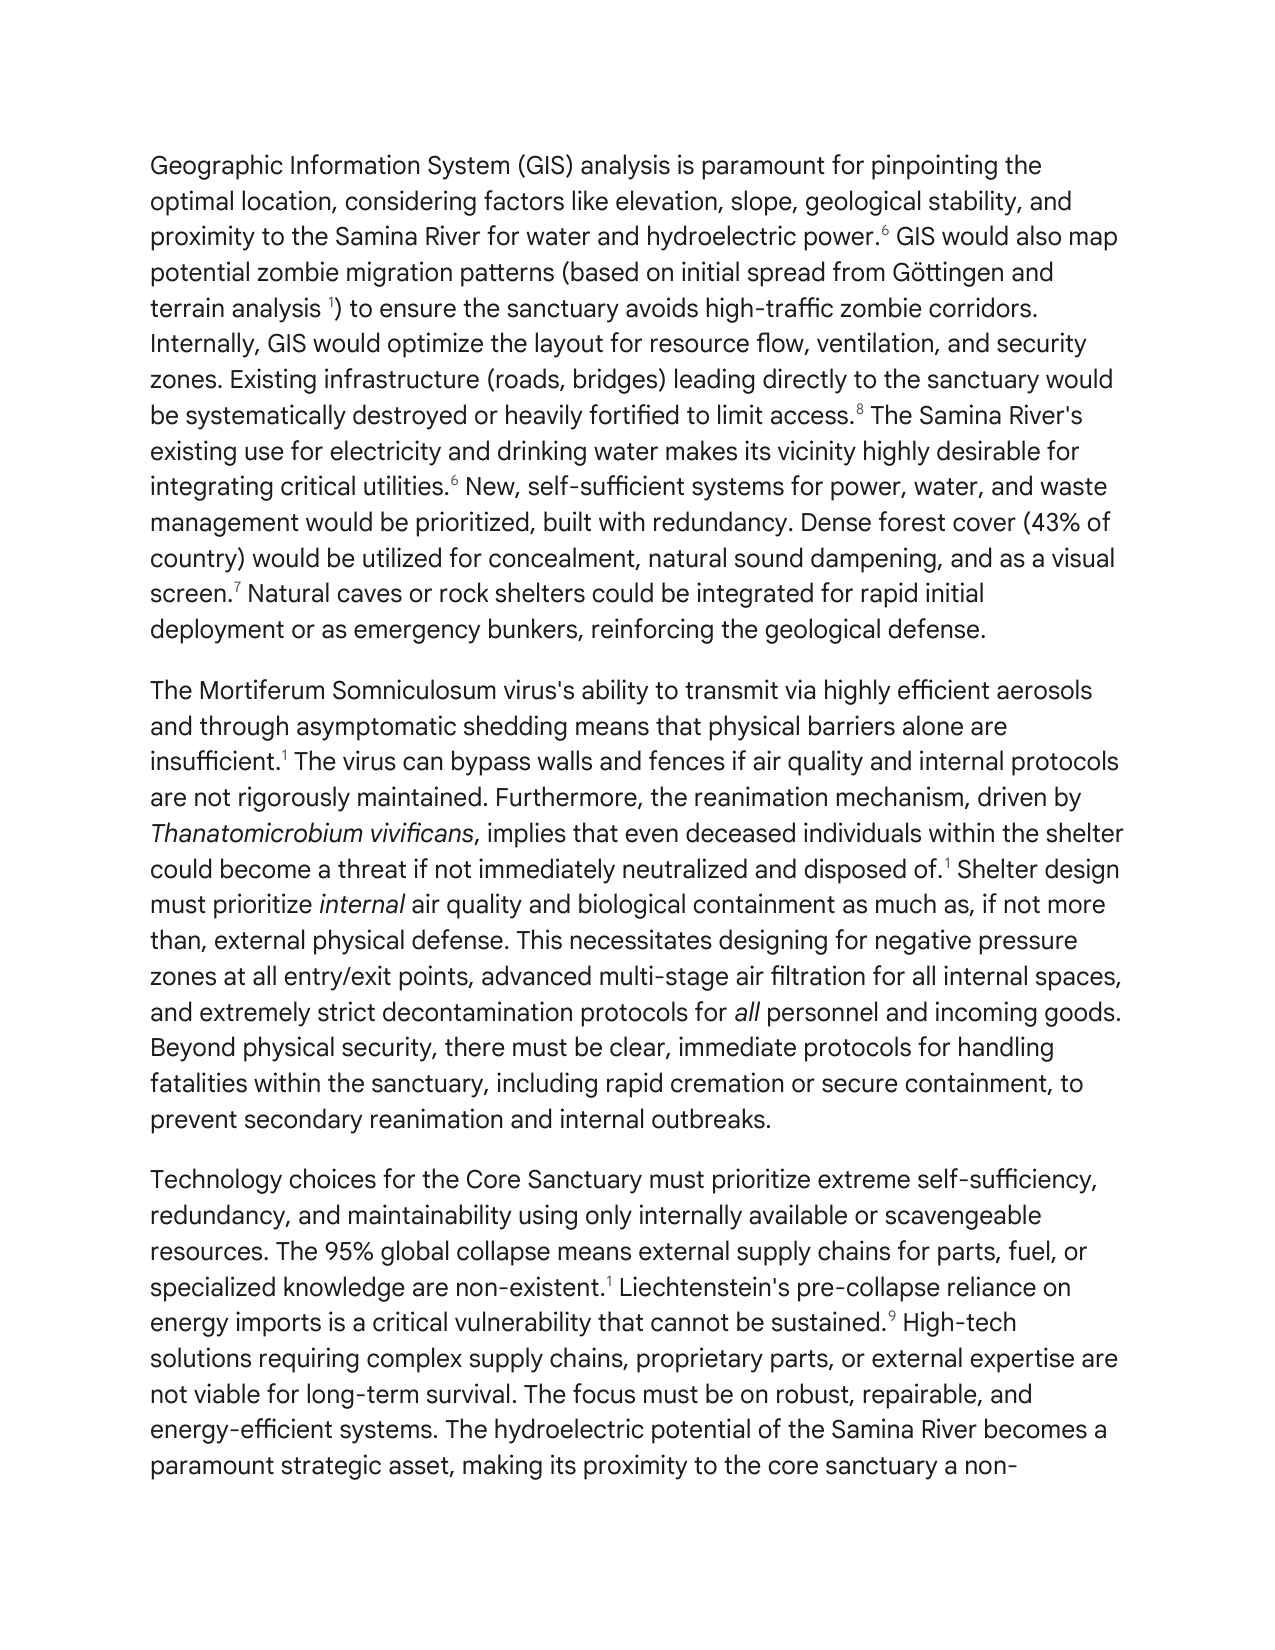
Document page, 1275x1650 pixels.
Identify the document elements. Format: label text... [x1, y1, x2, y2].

text The Mortiferum Somniculosum virus's ability to transmit via highly efficient aerosols and through asymptomatic shedding means that physical barriers alone are insufficient.1 The virus can bypass walls and fences if air quality and internal protocols are not rigorously maintained. Furthermore, the reanimation mechanism, driven by Thanatomicrobium vivificans, implies that even deceased individuals within the shelter could become a threat if not immediately neutralized and disposed of.1 Shelter design must prioritize internal air quality and biological containment as much as, if not more than, external physical defense. This necessitates designing for negative pressure zones at all entry/exit points, advanced multi-stage air filtration for all internal spaces, and extremely strict decontamination protocols for all personnel and incoming goods. Beyond physical security, there must be clear, immediate protocols for handling fatalities within the sanctuary, including rapid cremation or secure containment, to prevent secondary reanimation and internal outbreaks. [150, 675, 1125, 1135]
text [150, 1165, 1125, 1482]
text Geographic Information System (GIS) analysis is paramount for pinpointing the optimal location, considering factors like elevation, slope, geological stability, and proximity to the Samina River for water and hydroelectric power.6 GIS would also map potential zombie migration patterns (based on initial spread from Göttingen and terrain analysis 1) to ensure the sanctuary avoids high-traffic zombie corridors. Internally, GIS would optimize the layout for resource flow, ventilation, and security zones. Existing infrastructure (roads, bridges) leading directly to the sanctuary would be systematically destroyed or heavily fortified to limit access.8 The Samina River's existing use for electricity and drinking water makes its vicinity highly desirable for integrating critical utilities.6 New, self-sufficient systems for power, water, and waste management would be prioritized, built with redundancy. Dense forest cover (43% of country) would be utilized for concealment, natural sound dampening, and as a visual screen.7 Natural caves or rock shelters could be integrated for rapid initial deployment or as emergency bunkers, reinforcing the geological defense. [150, 150, 1125, 646]
